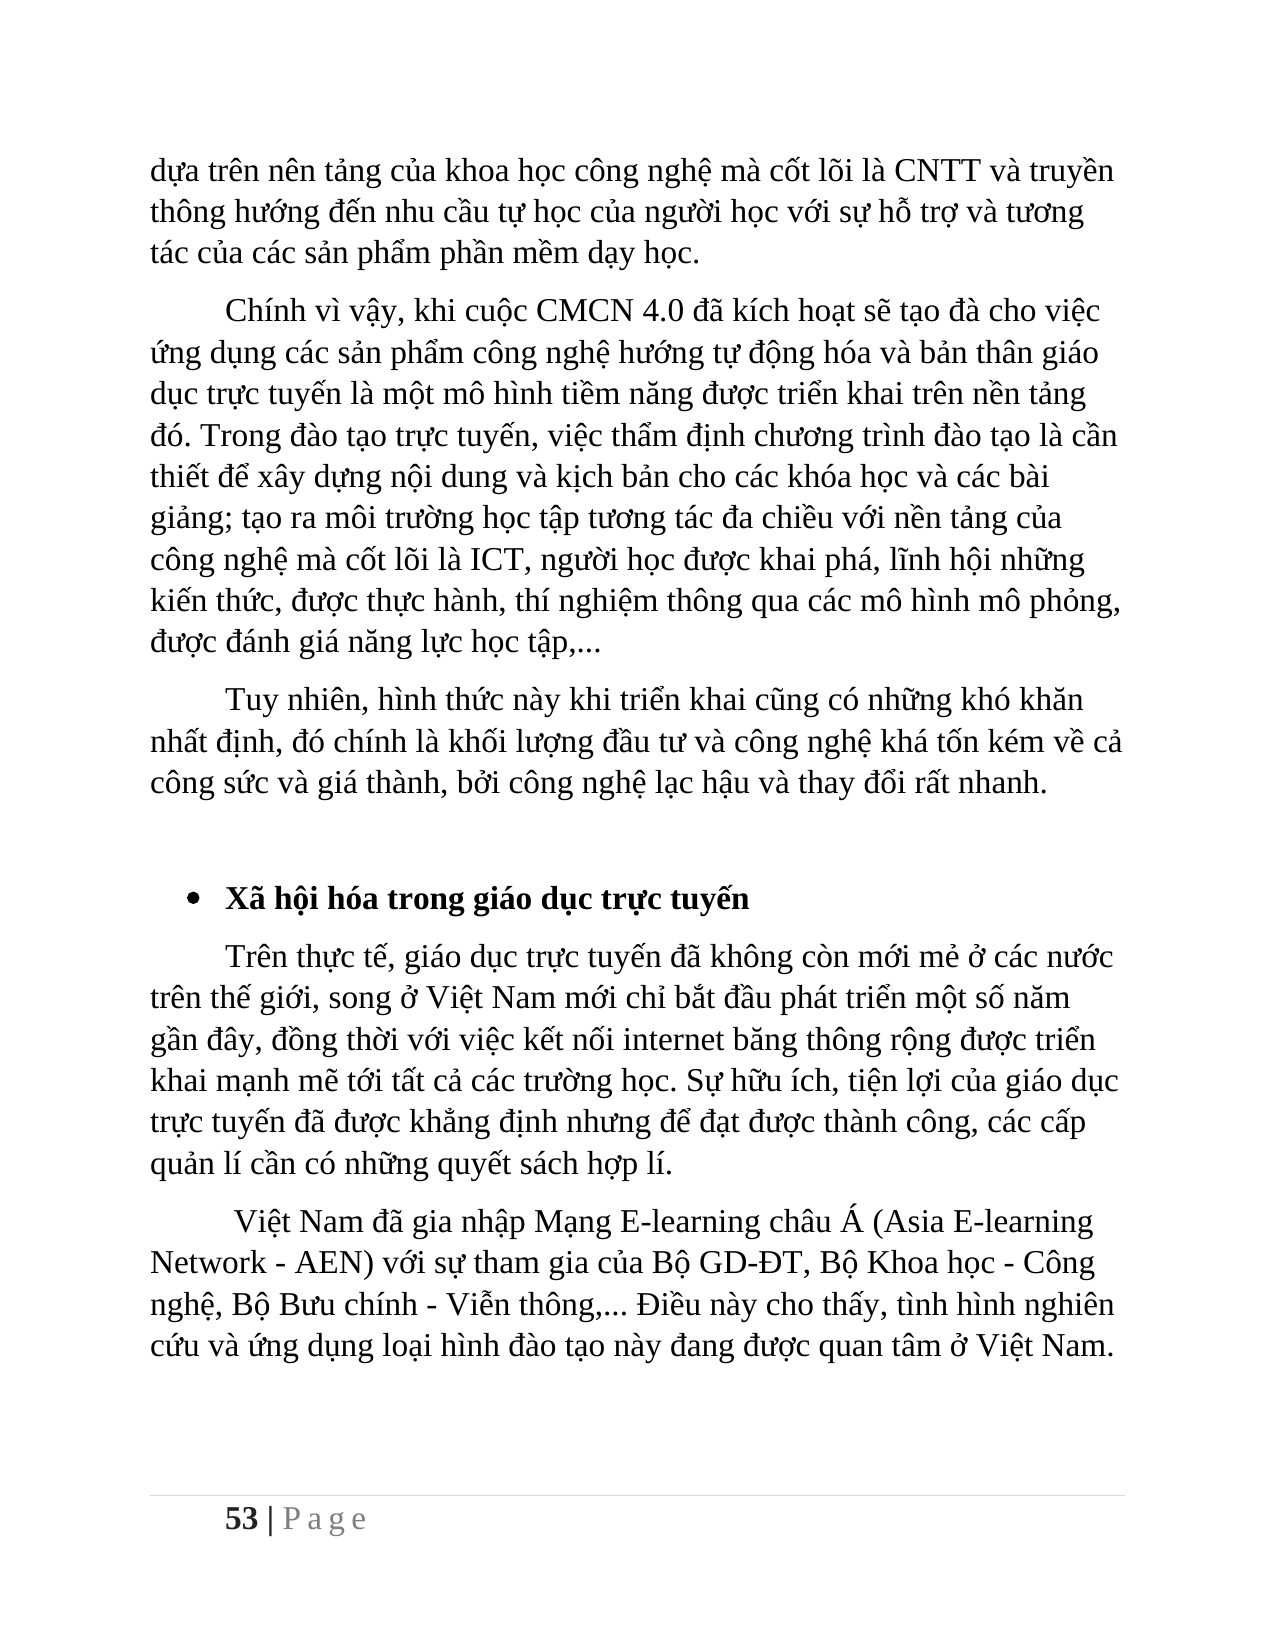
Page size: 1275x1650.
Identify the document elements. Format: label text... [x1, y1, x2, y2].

text Việt Nam đã gia nhập Mạng E-learning châu Á (Asia E-learning Network - AEN) với sự tham gia của Bộ GD-ĐT, Bộ Khoa học - Công nghệ, Bộ Bưu chính - Viễn thông,... Điều này cho thấy, tình hình nghiên cứu và ứng dụng loại hình đào tạo này đang được quan tâm ở Việt Nam. [150, 1201, 1125, 1363]
text Tuy nhiên, hình thức này khi triển khai cũng có những khó khăn nhất định, đó chính là khối lượng đầu tư và công nghệ khá tốn kém về cả công sức và giá thành, bởi công nghệ lạc hậu và thay đổi rất nhanh. [150, 679, 1125, 801]
list Xã hội hóa trong giáo dục trực tuyến [187, 878, 1125, 917]
text Chính vì vậy, khi cuộc CMCN 4.0 đã kích hoạt sẽ tạo đà cho việc ứng dụng các sản phẩm công nghệ hướng tự động hóa và bản thân giáo dục trực tuyến là một mô hình tiềm năng được triển khai trên nền tảng đó. Trong đào tạo trực tuyến, việc thẩm định chương trình đào tạo là cần thiết để xây dựng nội dung và kịch bản cho các khóa học và các bài giảng; tạo ra môi trường học tập tương tác đa chiều với nền tảng của công nghệ mà cốt lõi là ICT, người học được khai phá, lĩnh hội những kiến thức, được thực hành, thí nghiệm thông qua các mô hình mô phỏng, được đánh giá năng lực học tập,... [150, 291, 1125, 660]
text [150, 150, 1125, 271]
text Trên thực tế, giáo dục trực tuyến đã không còn mới mẻ ở các nước trên thế giới, song ở Việt Nam mới chỉ bắt đầu phát triển một số năm gần đây, đồng thời với việc kết nối internet băng thông rộng được triển khai mạnh mẽ tới tất cả các trường học. Sự hữu ích, tiện lợi của giáo dục trực tuyến đã được khẳng định nhưng để đạt được thành công, các cấp quản lí cần có những quyết sách hợp lí. [150, 936, 1125, 1181]
